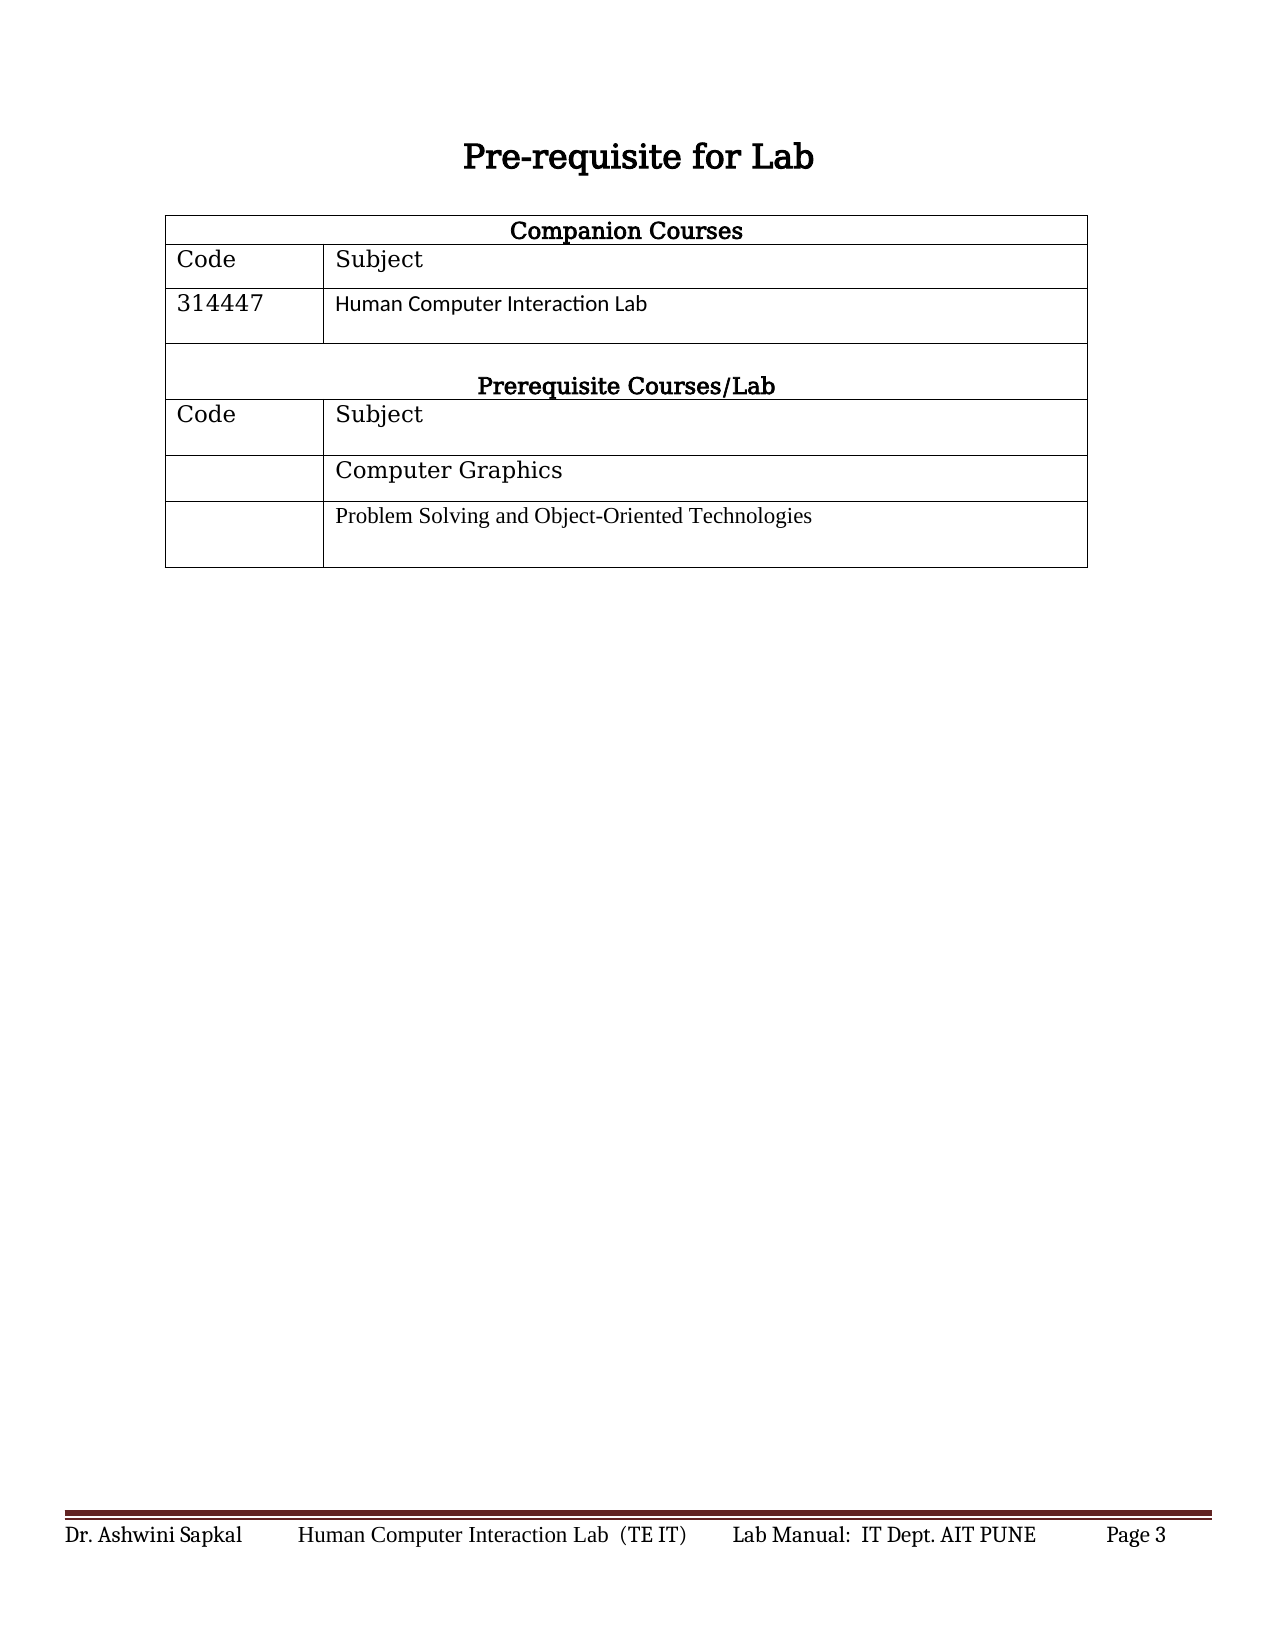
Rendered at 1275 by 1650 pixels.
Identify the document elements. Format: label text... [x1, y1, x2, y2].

table_cell [166, 456, 323, 501]
table_cell 314447 [166, 289, 323, 343]
table_cell Prerequisite Courses/Lab [166, 344, 1087, 399]
table_cell Code [166, 400, 323, 455]
table_cell Subject [324, 245, 1087, 288]
text Pre-requisite for Lab [64, 135, 1212, 175]
table_cell Code [166, 245, 323, 288]
table_cell Human Computer Interaction Lab [324, 289, 1087, 343]
table_cell Problem Solving and Object-Oriented Technologies [324, 502, 1087, 567]
table_header Companion Courses [166, 216, 1087, 243]
table_cell Computer Graphics [324, 456, 1087, 501]
table_cell Subject [324, 400, 1087, 455]
table_cell [166, 502, 323, 567]
